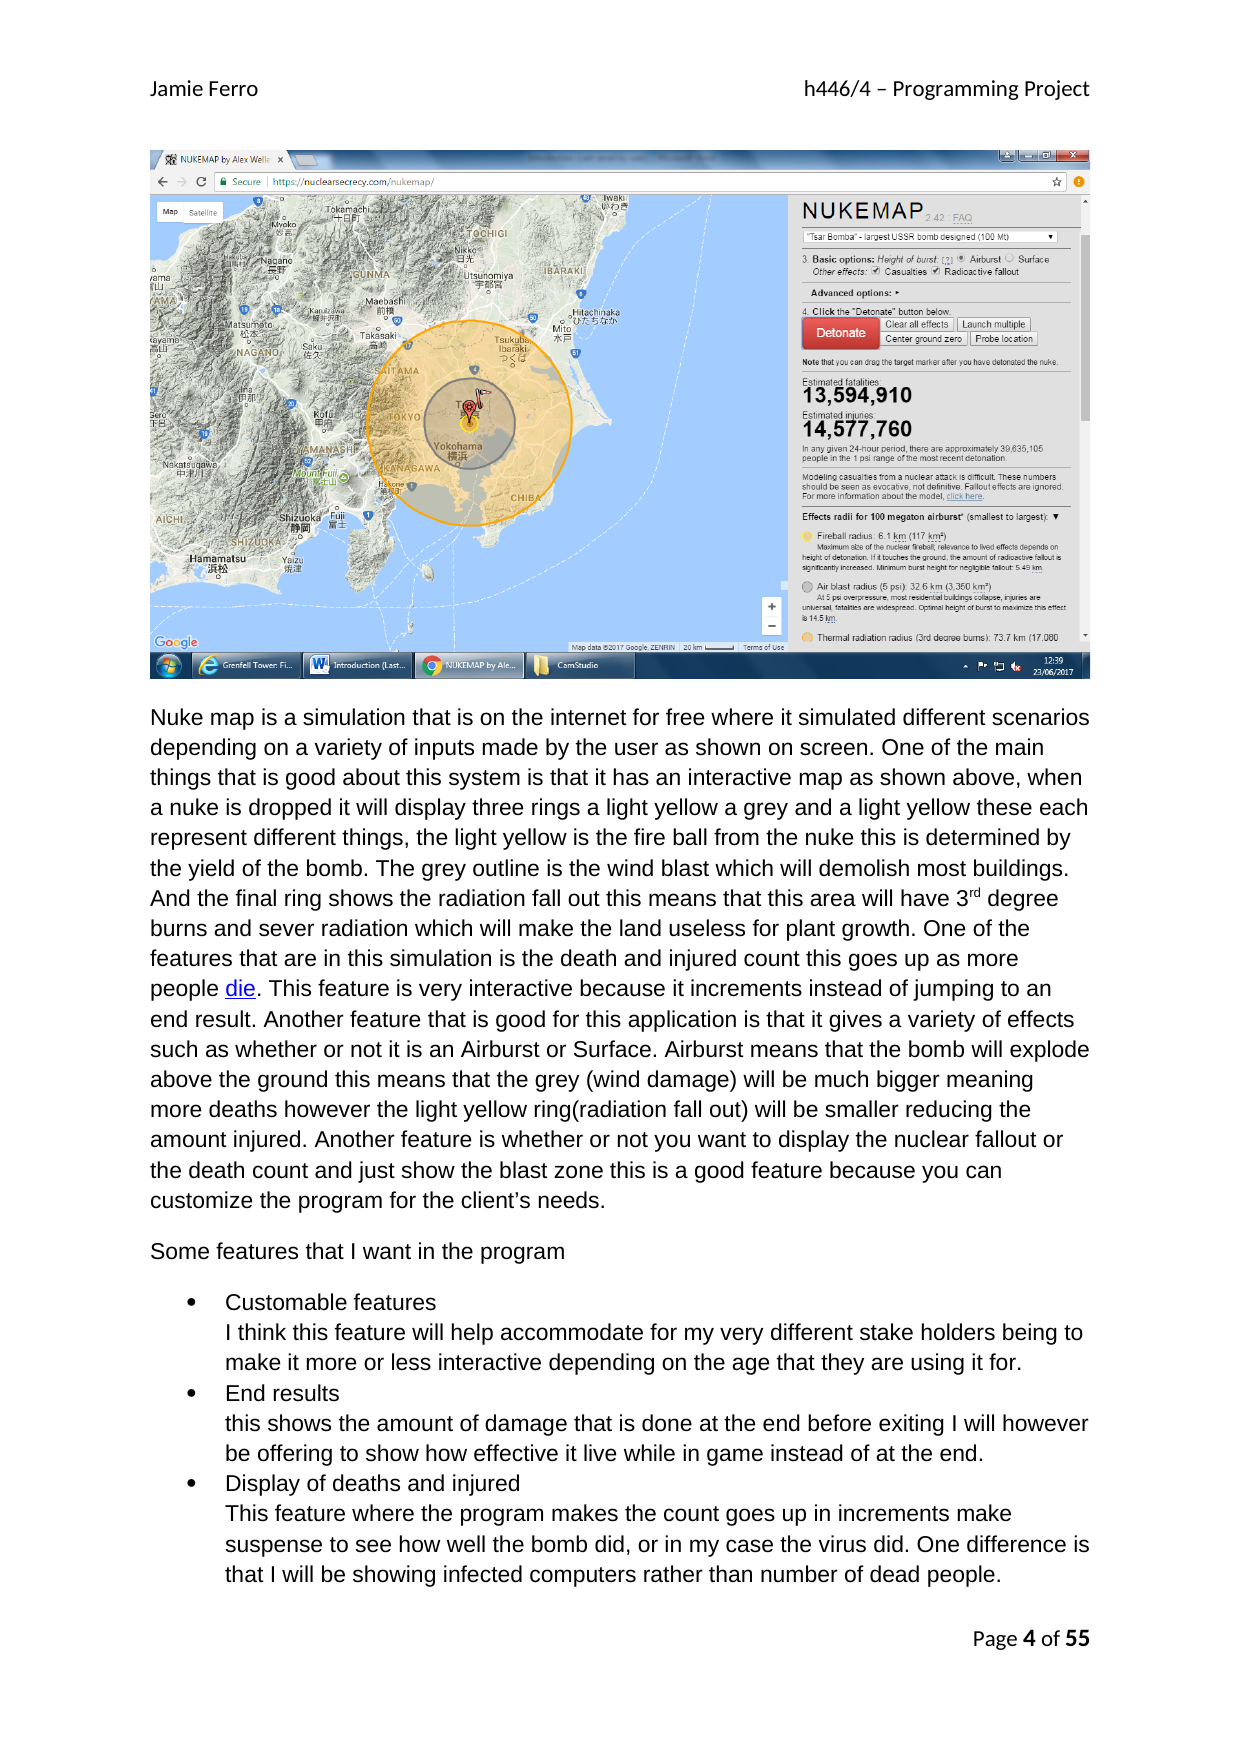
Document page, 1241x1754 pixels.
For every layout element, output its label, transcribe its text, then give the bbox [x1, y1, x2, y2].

picture [150, 150, 1091, 679]
list Display of deaths and injured [187, 1470, 1090, 1497]
text Some features that I want in the program [150, 1238, 1090, 1264]
list I think this feature will help accommodate for my very different stake holders being to make it more or less interactive depending on the age that they are using it for. [225, 1319, 1090, 1376]
list End results this shows the amount of damage that is done at the end before exiting I will however be offering to show how effective it live while in game instead of at the end. [187, 1379, 1090, 1466]
list This feature where the program makes the count goes up in increments make suspense to see how well the bomb did, or in my case the virus did. One difference is that I will be showing infected computers rather than number of dead people. [225, 1500, 1090, 1587]
text Nuke map is a simulation that is on the internet for free where it simulated different scenarios depending on a variety of inputs made by the user as shown on screen. One of the main things that is good about this system is that it has an interactive map as shown above, when a nuke is dropped it will display three rings a light yellow a grey and a light yellow these each represent different things, the light yellow is the fire ball from the nuke this is determined by the yield of the bomb. The grey outline is the wind blast which will demolish most buildings. And the final ring shows the radiation fall out this means that this area will have 3rd degree burns and sever radiation which will make the land useless for plant growth. One of the features that are in this simulation is the death and injured count this goes up as more people die. This feature is very interactive because it increments instead of jumping to an end result. Another feature that is good for this application is that it gives a variety of effects such as whether or not it is an Airburst or Surface. Airburst means that the bomb will explode above the ground this means that the grey (wind damage) will be much bigger meaning more deaths however the light yellow ring(radiation fall out) will be smaller reducing the amount injured. Another feature is whether or not you want to display the nuclear fallout or the death count and just show the blast zone this is a good feature because you can customize the program for the client’s needs. [150, 703, 1090, 1213]
list Customable features [187, 1289, 1090, 1315]
